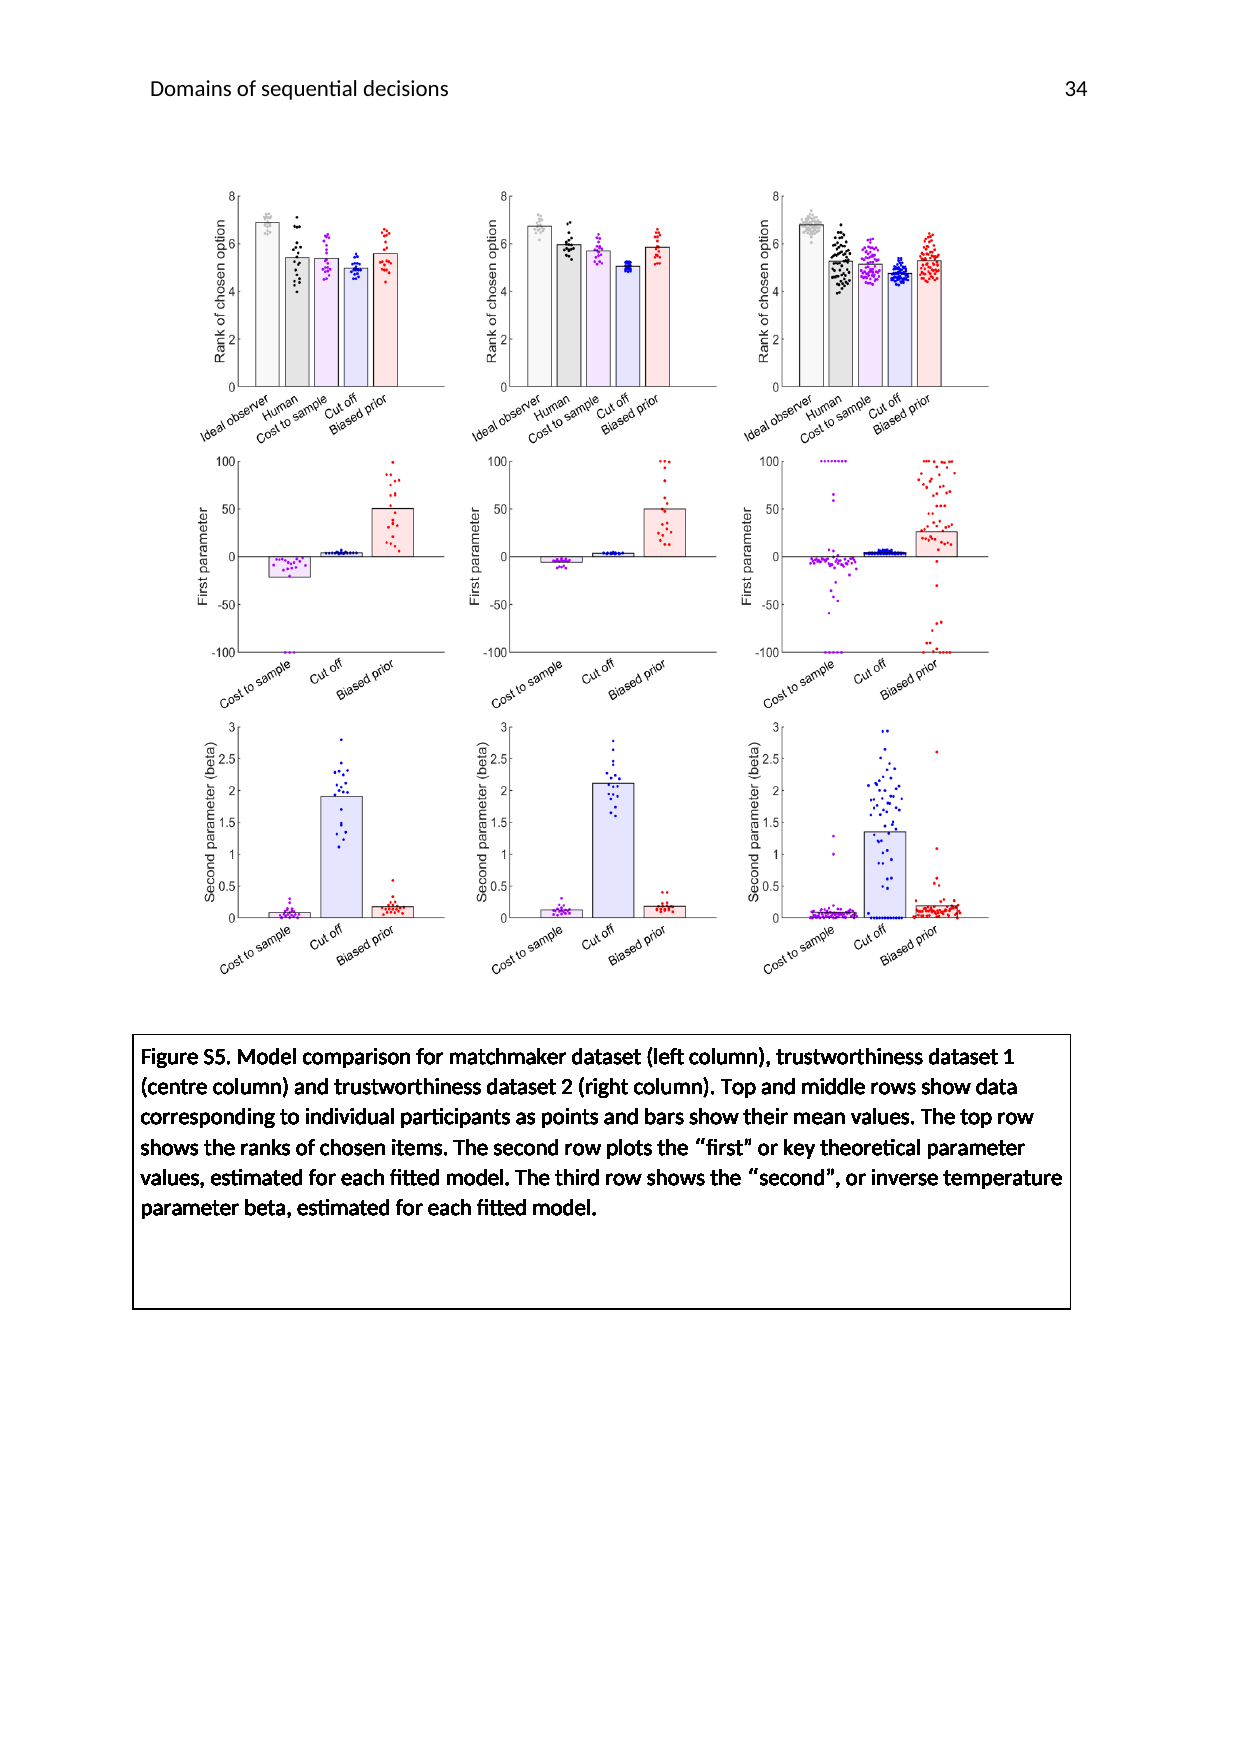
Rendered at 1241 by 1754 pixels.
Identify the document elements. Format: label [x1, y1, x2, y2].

picture [112, 129, 1080, 1015]
